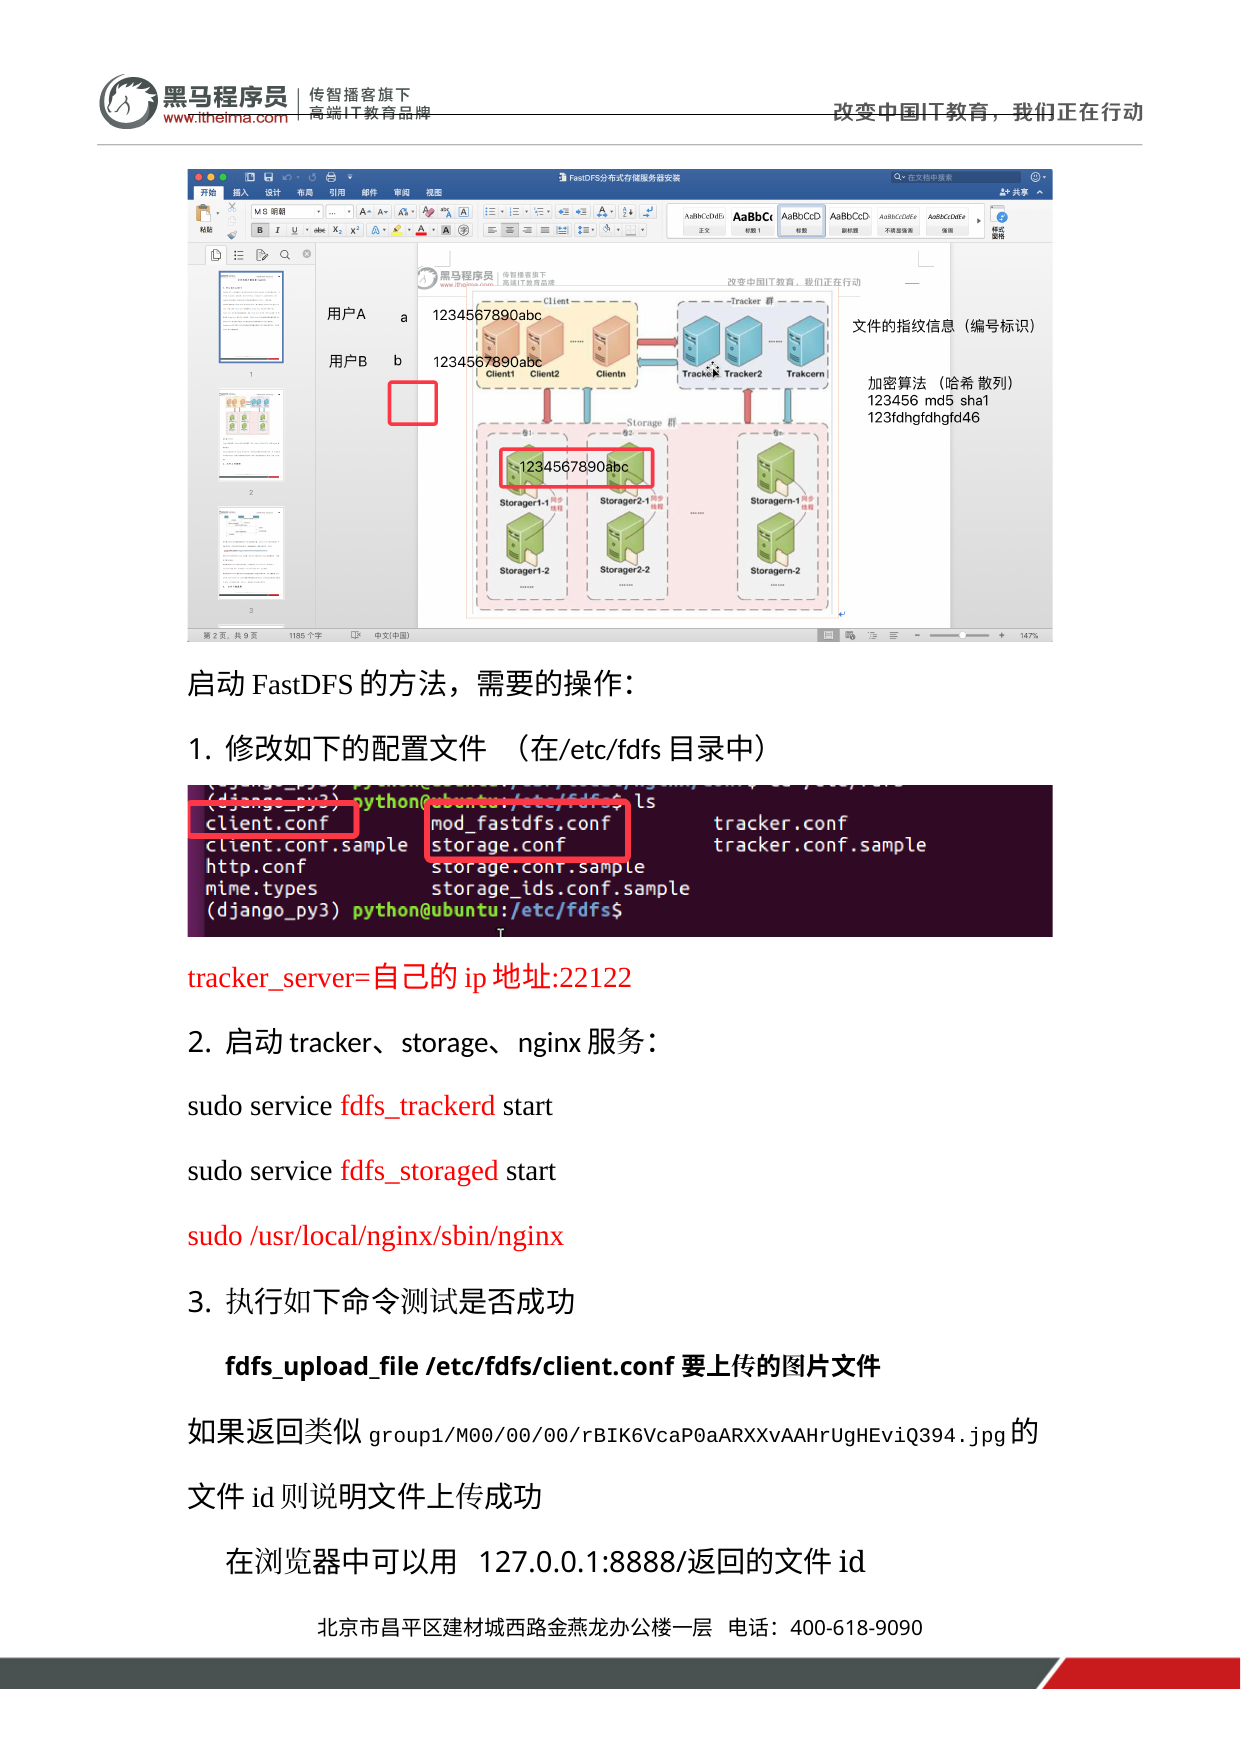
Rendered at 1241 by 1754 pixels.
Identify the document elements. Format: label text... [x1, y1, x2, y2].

picture [187, 785, 1053, 937]
list 执行如下命令测试是否成功 [187, 1267, 1053, 1332]
list 启动tracker、storage、nginx服务： [187, 1007, 1053, 1072]
text 启动FastDFS的方法，需要的操作： [187, 649, 1053, 714]
text 如果返回类似group1/M00/00/00/rBIK6VcaP0aARXXvAAHrUgHEviQ394.jpg的文件id则说明文件上传成功 [187, 1397, 1053, 1527]
picture [187, 169, 1053, 642]
text sudo /usr/local/nginx/sbin/nginx [187, 1202, 1053, 1267]
text tracker_server=自己的ip地址:22122 [187, 942, 1053, 1007]
picture [0, 3, 1241, 153]
text sudo service fdfs_storaged start [187, 1137, 1053, 1202]
text sudo service fdfs_trackerd start [187, 1072, 1053, 1137]
list fdfs_upload_file /etc/fdfs/client.conf 要上传的图片文件 [225, 1332, 1053, 1397]
list 修改如下的配置文件 （在/etc/fdfs目录中） [187, 714, 1053, 779]
picture [0, 1599, 1241, 1689]
list 在浏览器中可以用 127.0.0.1:8888/返回的文件id [225, 1527, 1053, 1592]
